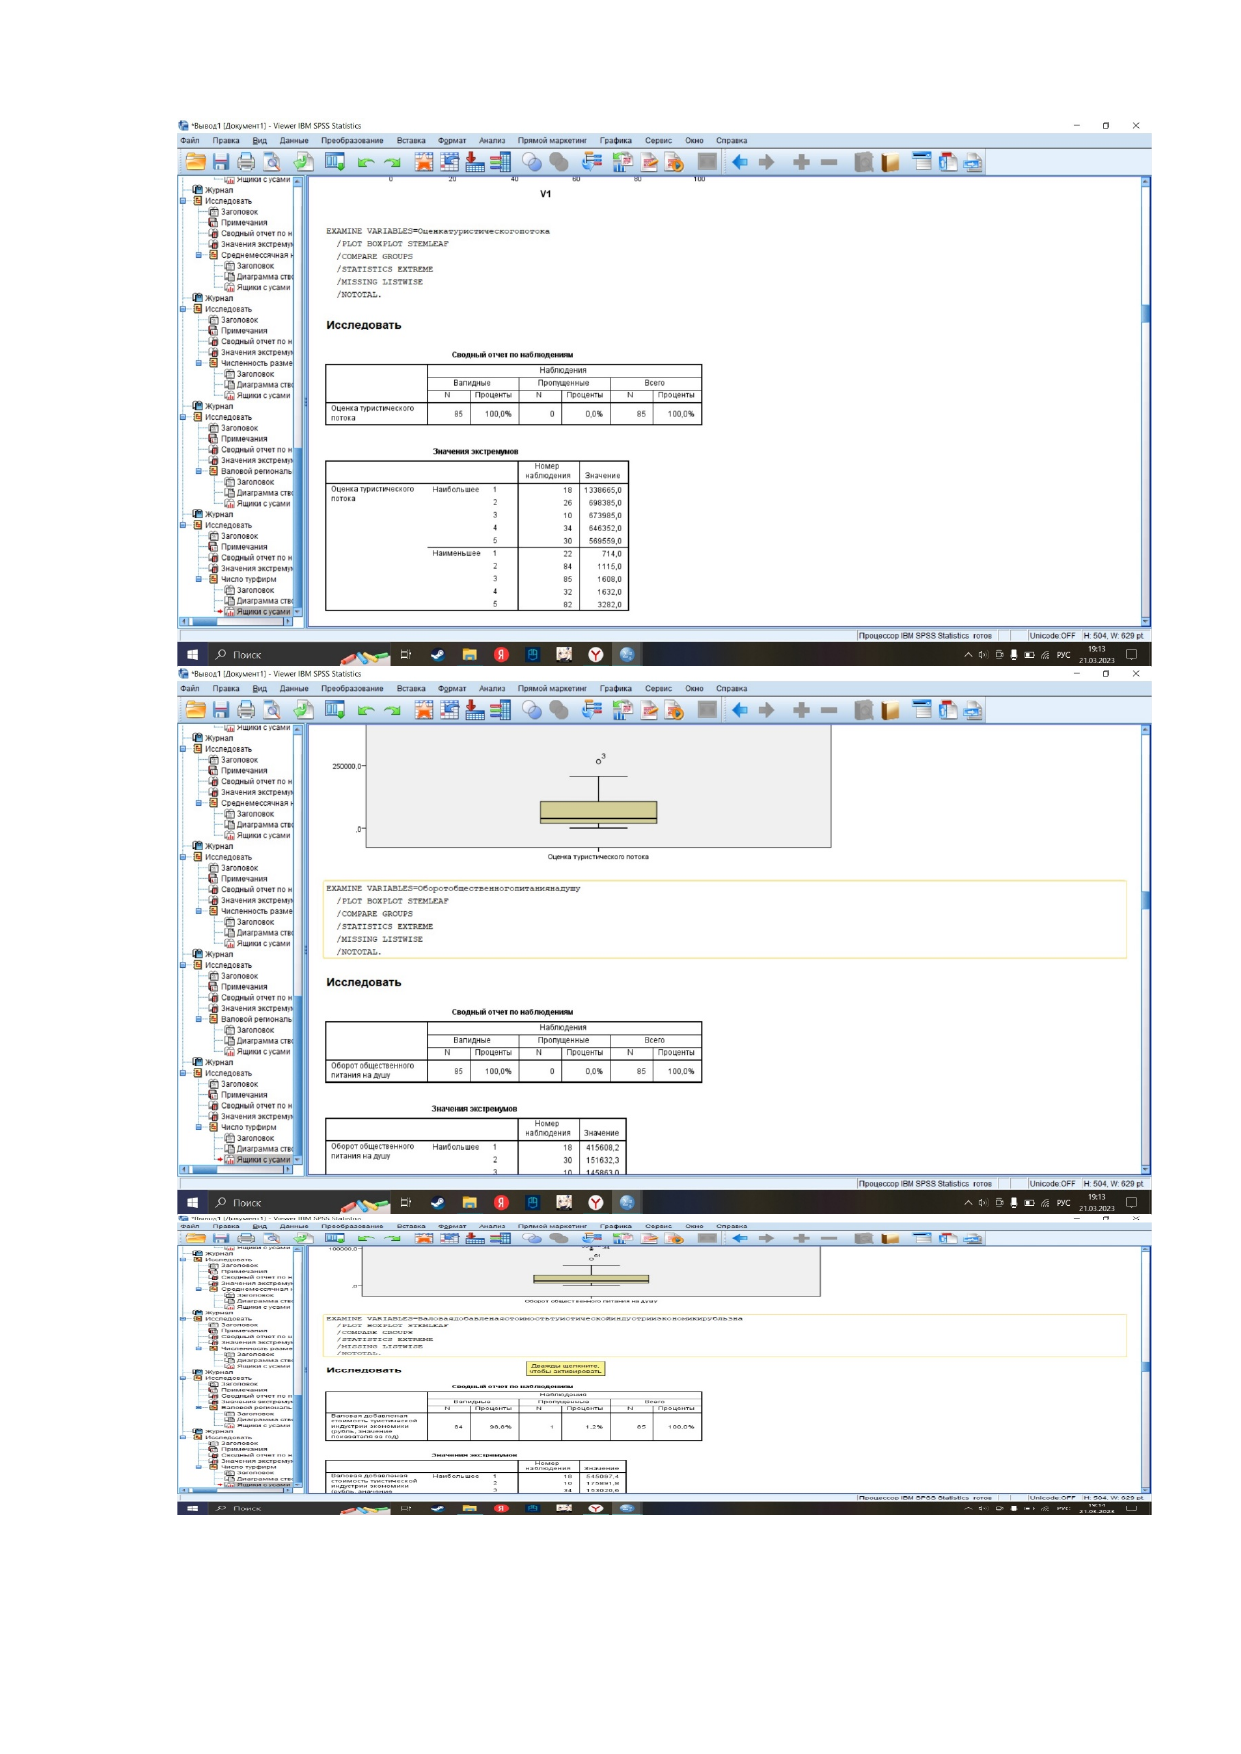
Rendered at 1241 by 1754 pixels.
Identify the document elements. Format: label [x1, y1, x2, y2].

picture [177, 118, 1152, 1515]
